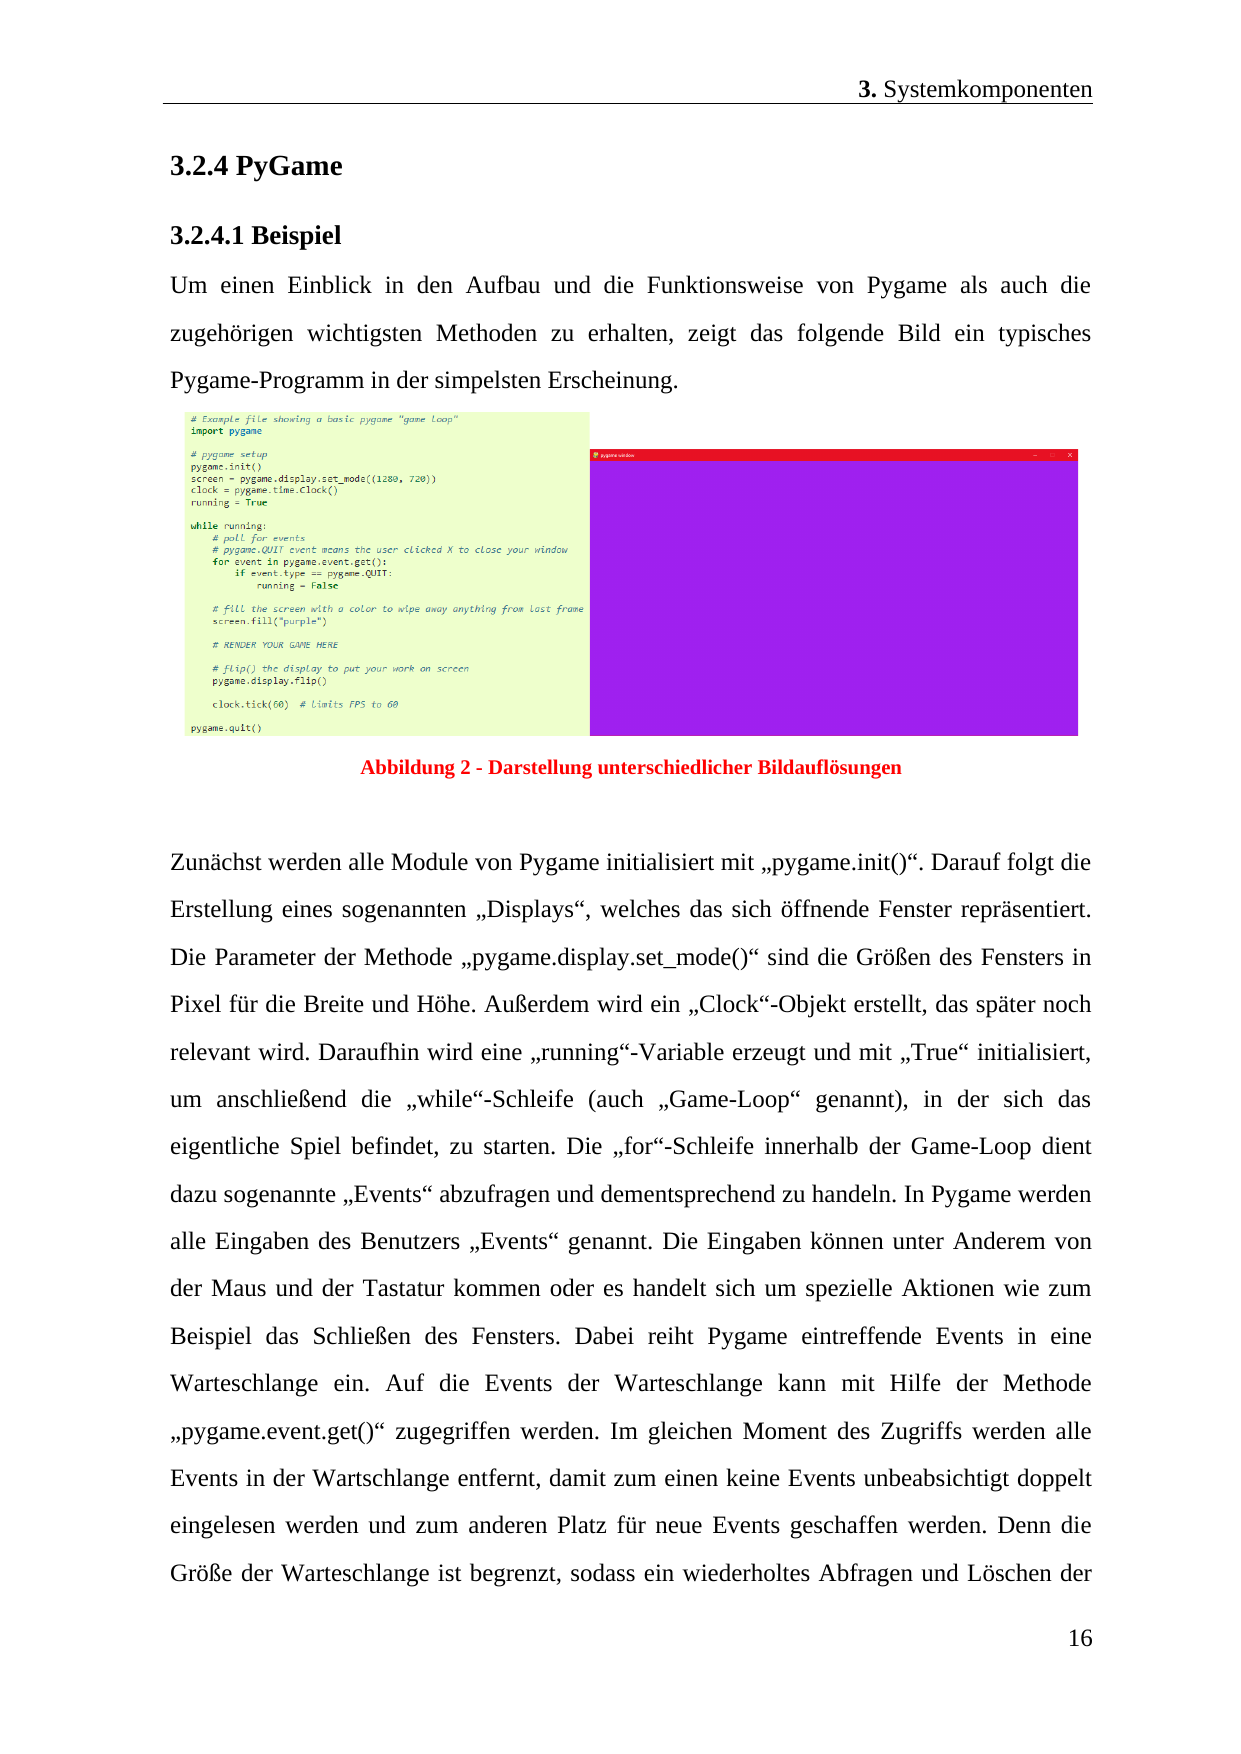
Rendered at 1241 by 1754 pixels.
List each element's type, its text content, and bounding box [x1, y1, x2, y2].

subtitle 3.2.4.1 Beispiel [170, 219, 1093, 250]
text Um einen Einblick in den Aufbau und die Funktionsweise von Pygame als auch die zugehörigen wichtigsten Methoden zu erhalten, zeigt das folgende Bild ein typisches Pygame-Programm in der simpelsten Erscheinung. [170, 270, 1093, 394]
subtitle 3.2.4 PyGame [170, 148, 1093, 181]
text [170, 847, 1093, 1587]
picture [184, 412, 1079, 736]
text Abbildung 2 - Darstellung unterschiedlicher Bildauflösungen [170, 755, 1093, 779]
